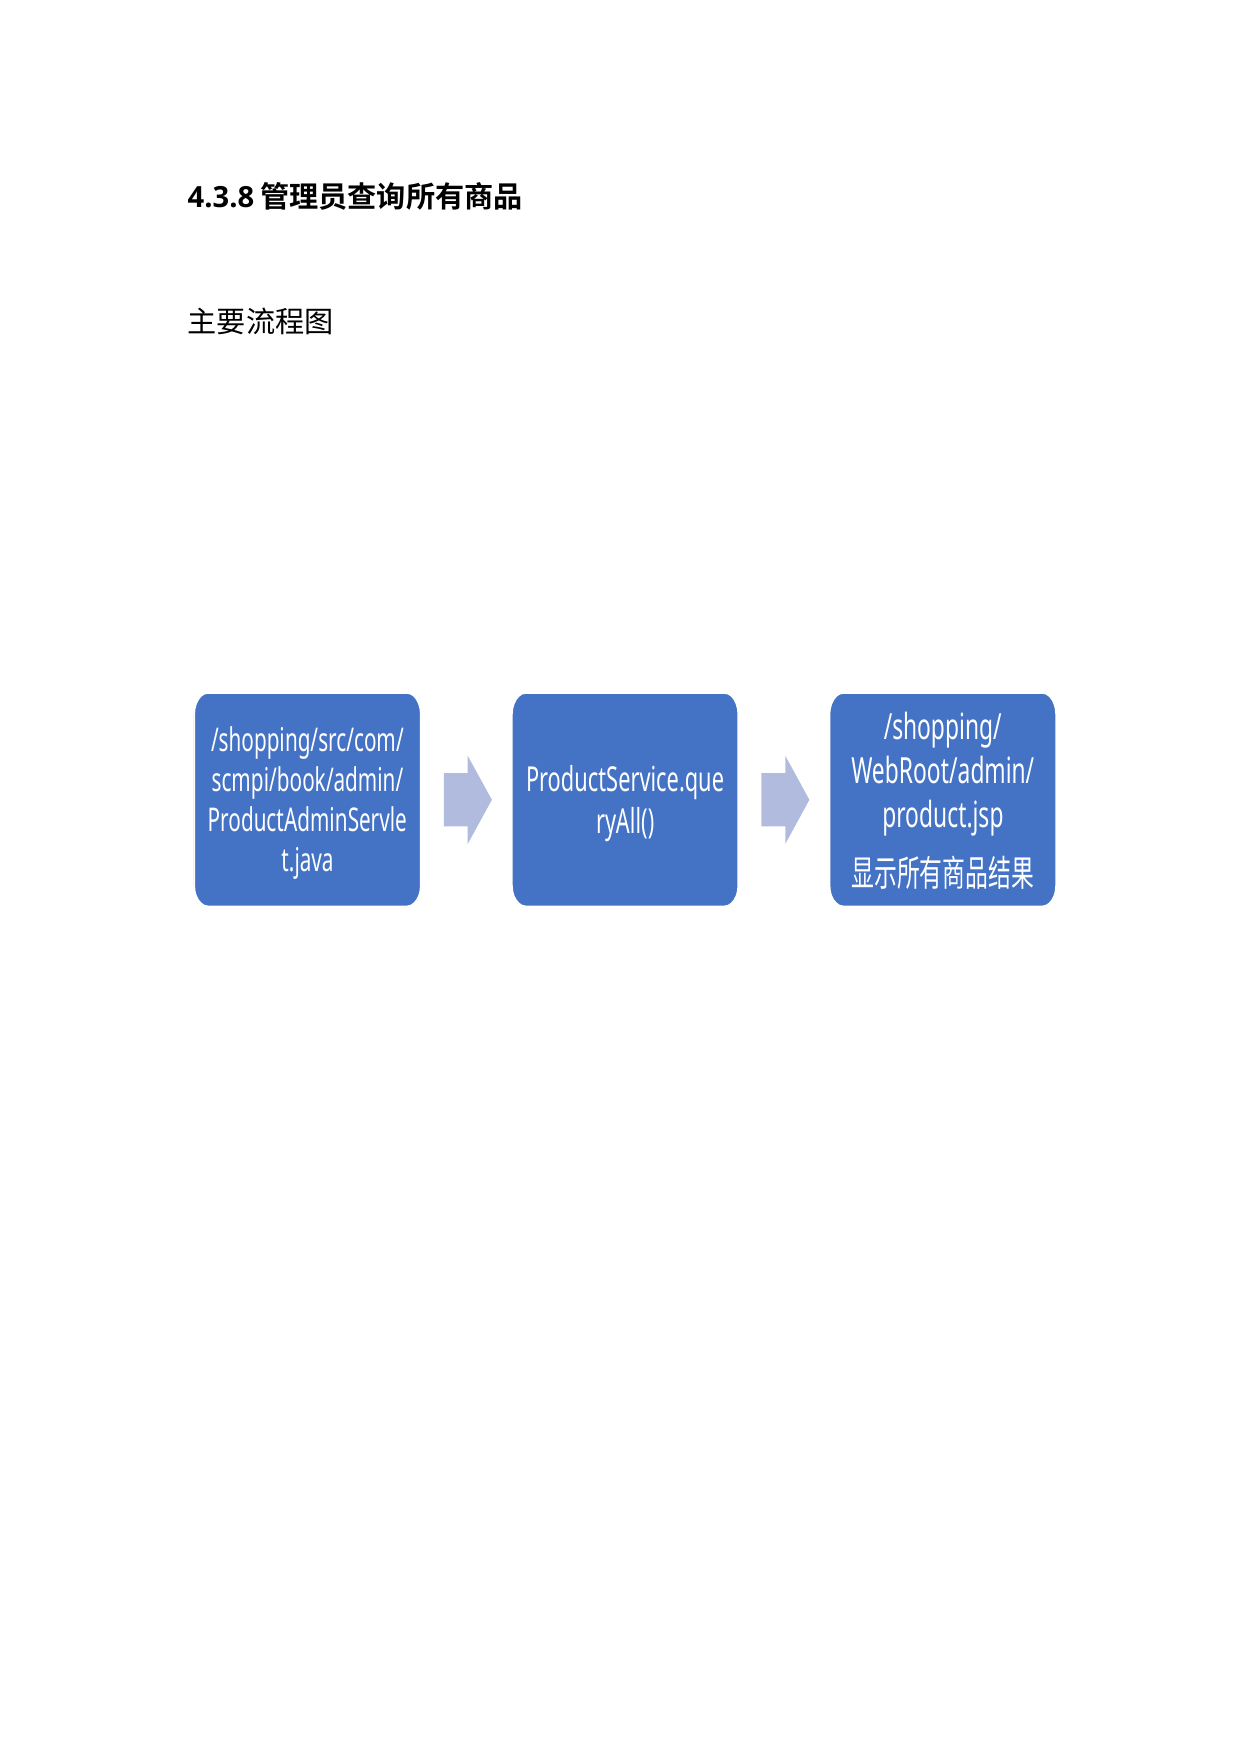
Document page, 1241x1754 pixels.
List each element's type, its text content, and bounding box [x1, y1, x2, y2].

subtitle 4.3.8管理员查询所有商品 [187, 162, 1053, 227]
subtitle 主要流程图 [187, 287, 1053, 352]
